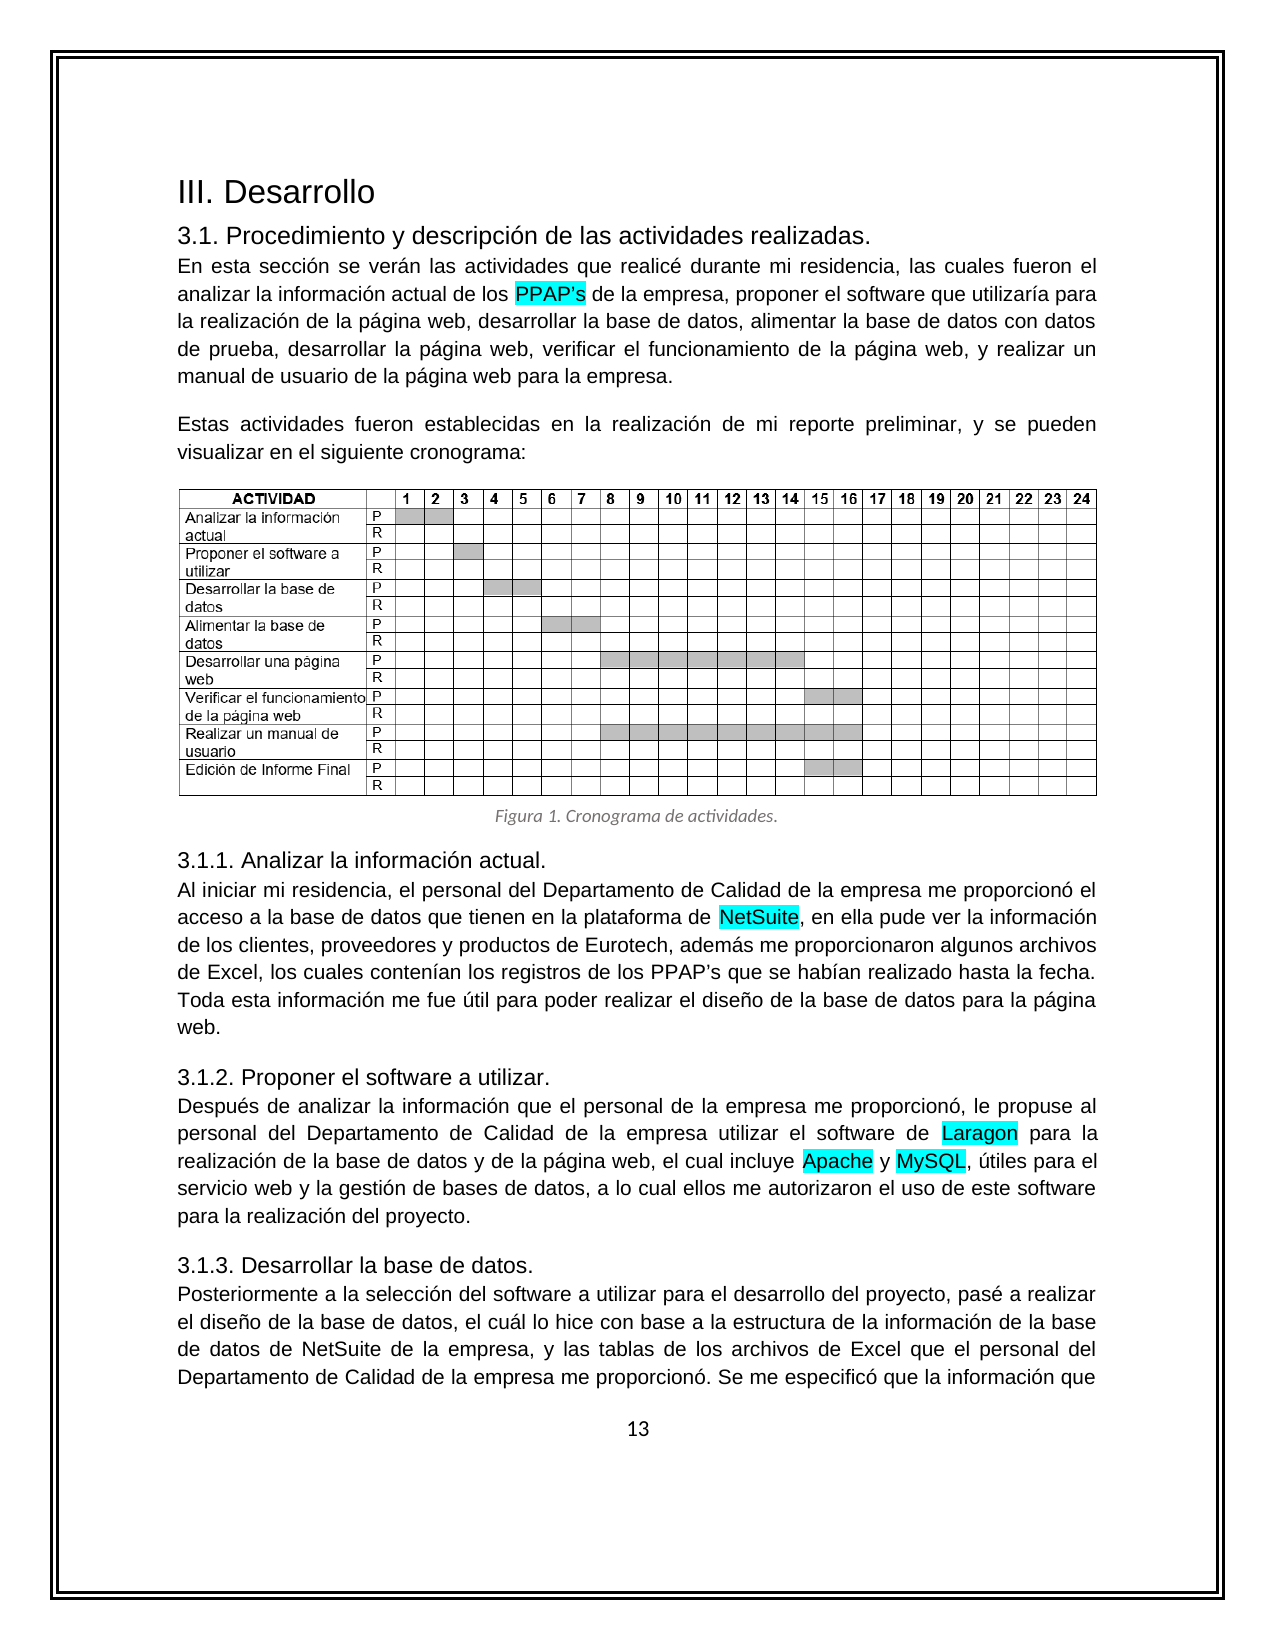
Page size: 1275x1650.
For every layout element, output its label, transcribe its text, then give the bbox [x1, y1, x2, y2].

subtitle 3.1.1. Analizar la información actual. [177, 847, 1098, 874]
text Figura 1. Cronograma de actividades. [177, 804, 1098, 827]
text Después de analizar la información que el personal de la empresa me proporcionó, le propuse al personal del Departamento de Calidad de la empresa utilizar el software de Laragon para la realización de la base de datos y de la página web, el cual incluye Apache y MySQL, útiles para el servicio web y la gestión de bases de datos, a lo cual ellos me autorizaron el uso de este software para la realización del proyecto. [177, 1094, 1098, 1228]
text Al iniciar mi residencia, el personal del Departamento de Calidad de la empresa me proporcionó el acceso a la base de datos que tienen en la plataforma de NetSuite, en ella pude ver la información de los clientes, proveedores y productos de Eurotech, además me proporcionaron algunos archivos de Excel, los cuales contenían los registros de los PPAP’s que se habían realizado hasta la fecha. Toda esta información me fue útil para poder realizar el diseño de la base de datos para la página web. [177, 878, 1098, 1039]
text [177, 1282, 1098, 1389]
text En esta sección se verán las actividades que realicé durante mi residencia, las cuales fueron el analizar la información actual de los PPAP’s de la empresa, proponer el software que utilizaría para la realización de la página web, desarrollar la base de datos, alimentar la base de datos con datos de prueba, desarrollar la página web, verificar el funcionamiento de la página web, y realizar un manual de usuario de la página web para la empresa. [177, 254, 1098, 388]
subtitle 3.1. Procedimiento y descripción de las actividades realizadas. [177, 221, 1098, 249]
subtitle III. Desarrollo [177, 172, 1098, 211]
subtitle 3.1.3. Desarrollar la base de datos. [177, 1252, 1098, 1278]
picture [177, 488, 1100, 800]
subtitle 3.1.2. Proponer el software a utilizar. [177, 1063, 1098, 1090]
text Estas actividades fueron establecidas en la realización de mi reporte preliminar, y se pueden visualizar en el siguiente cronograma: [177, 412, 1098, 464]
